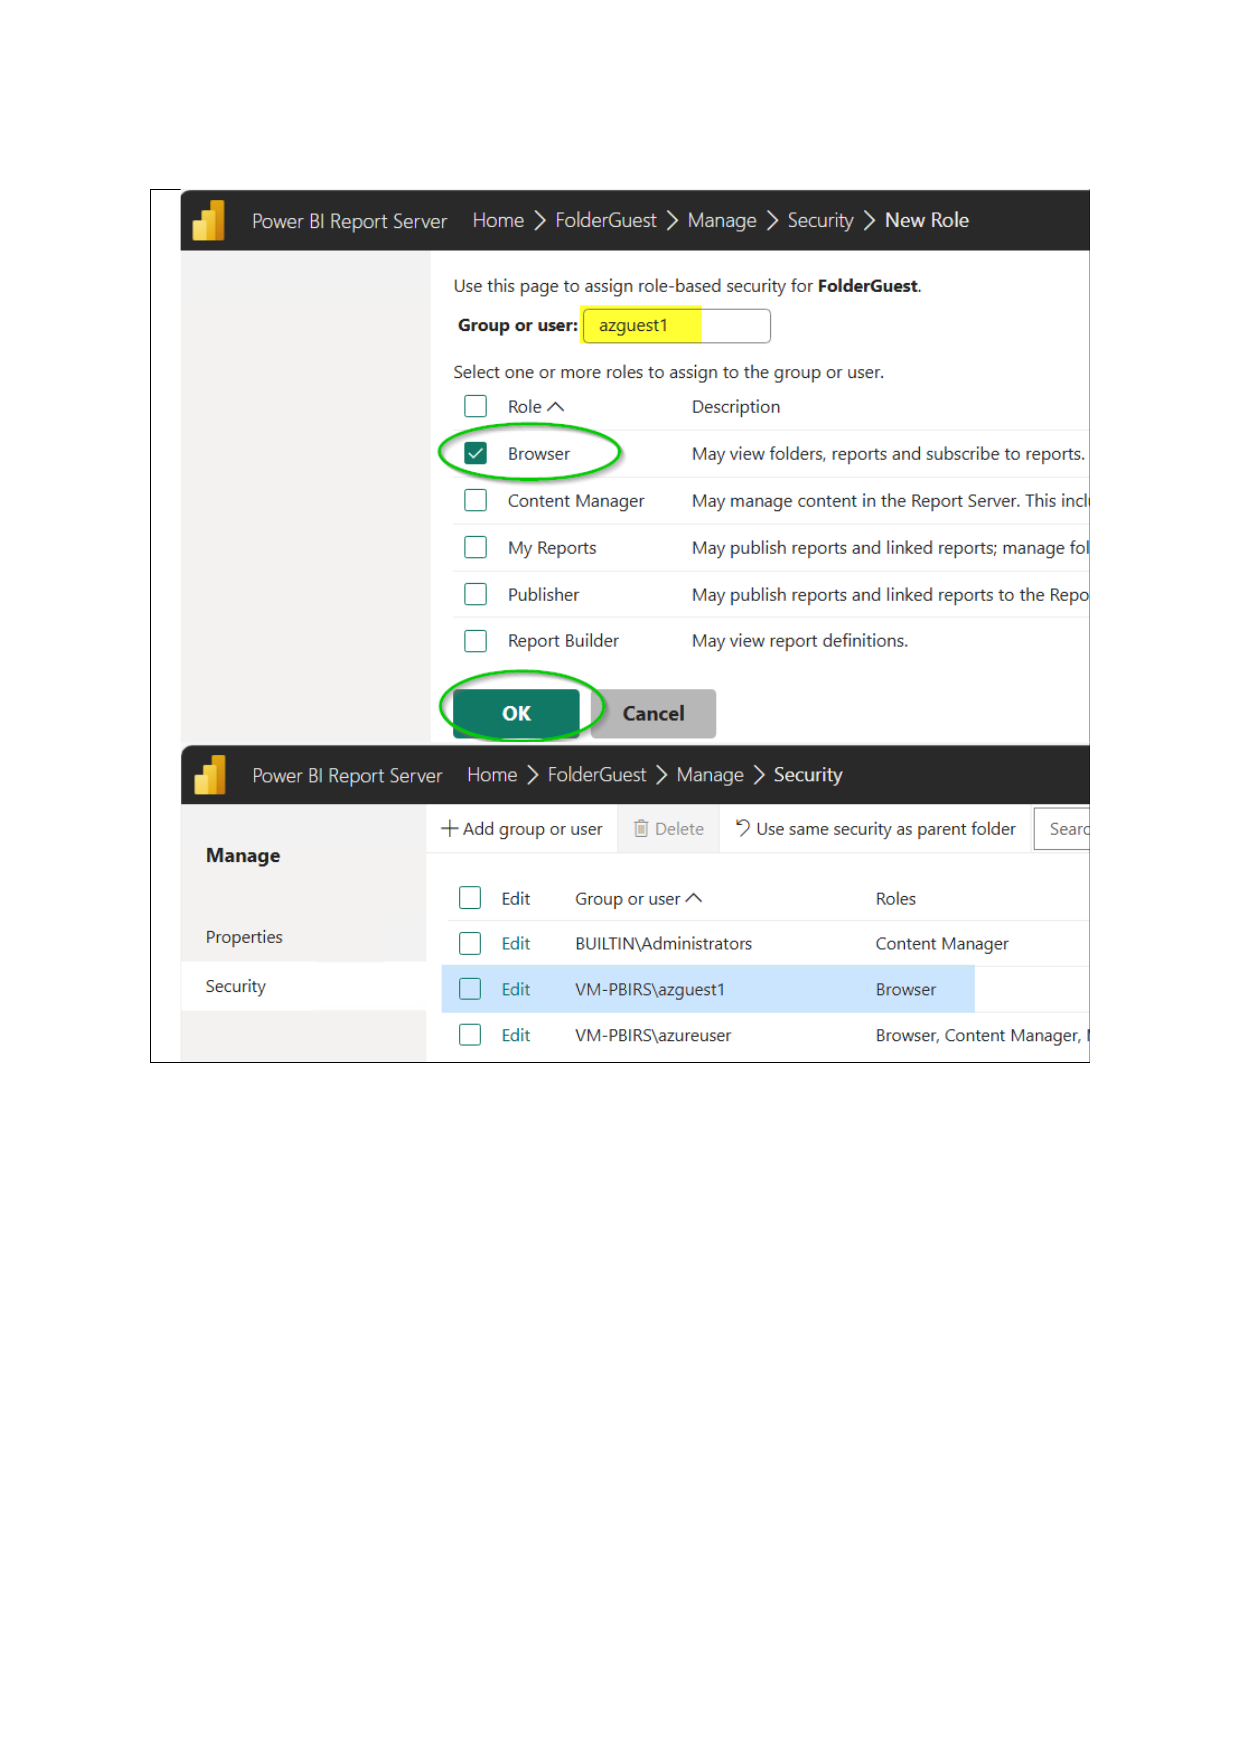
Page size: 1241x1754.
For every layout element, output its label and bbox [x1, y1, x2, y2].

table_header [151, 190, 180, 1062]
